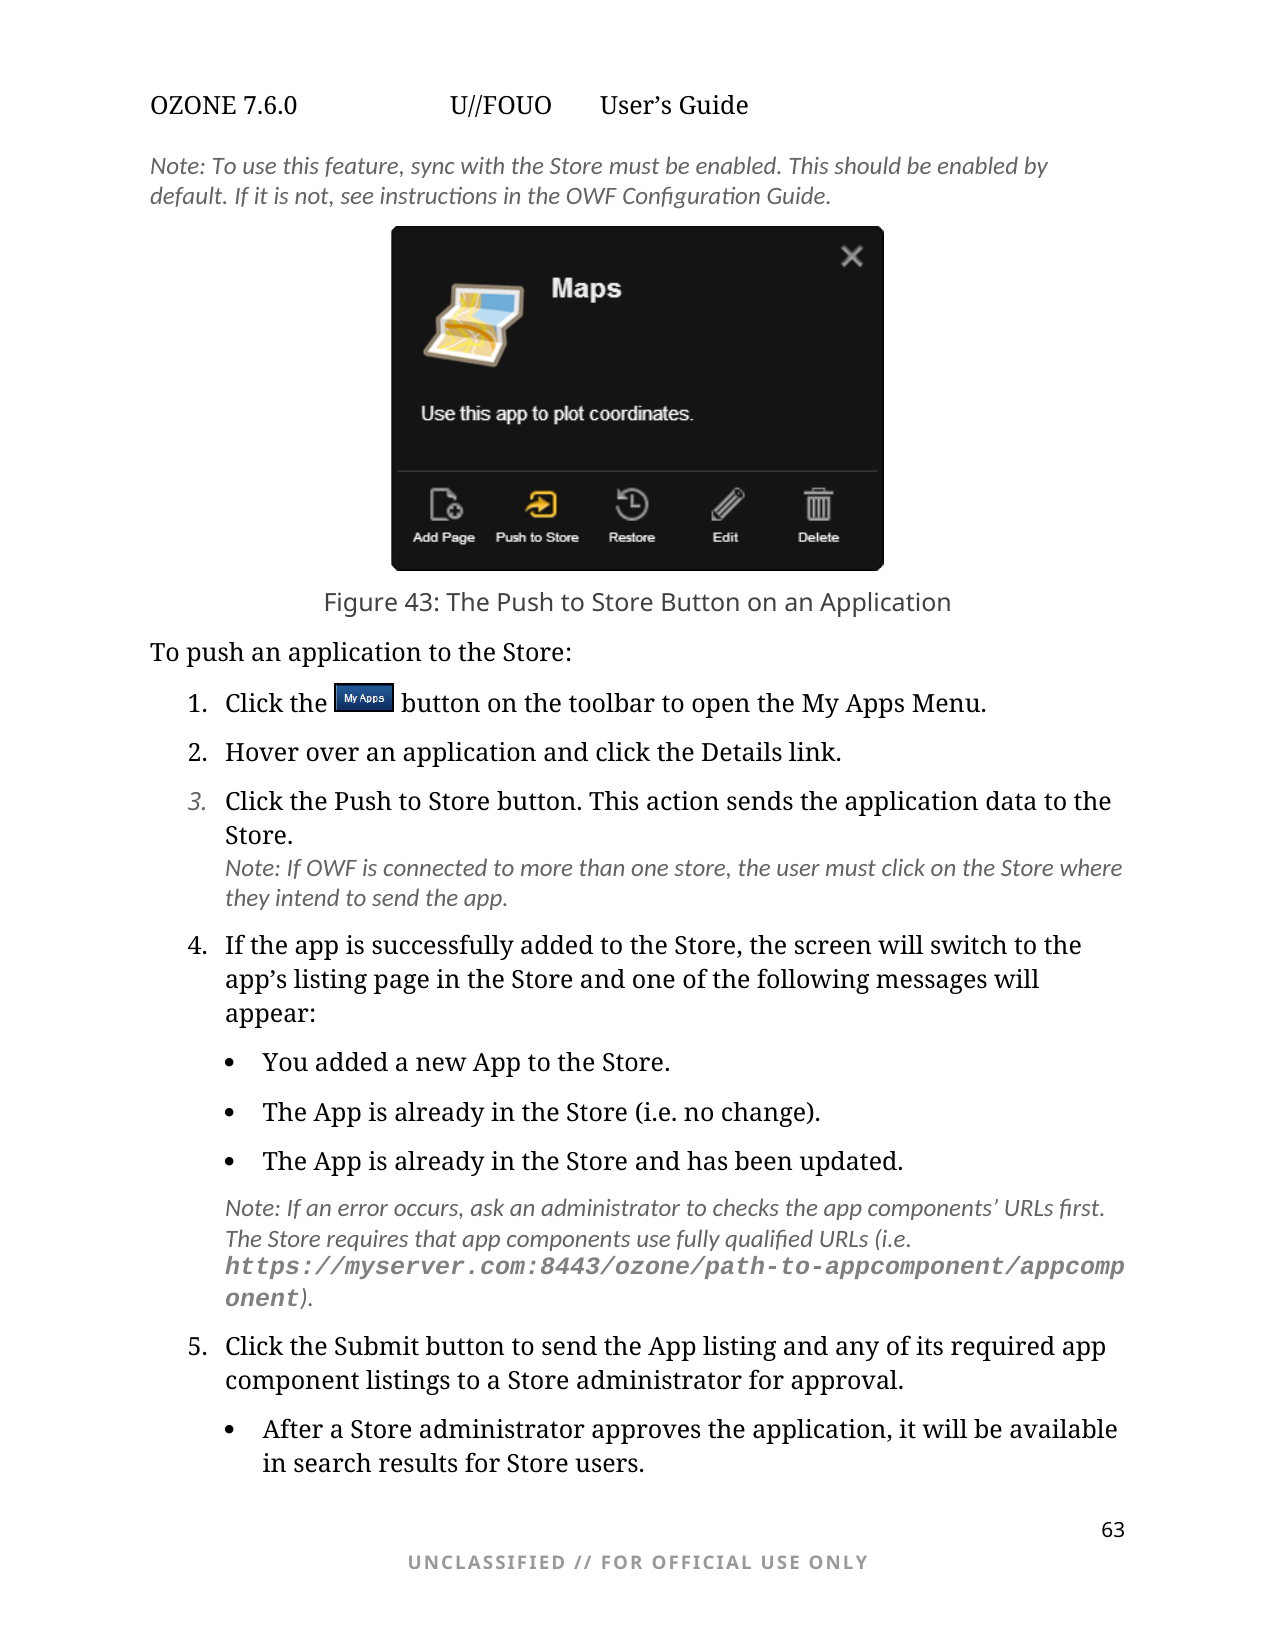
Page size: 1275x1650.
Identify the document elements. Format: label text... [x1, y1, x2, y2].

list Click the Submit button to send the App listing and any of its required app component listings to a Store administrator for approval. [187, 1328, 1125, 1397]
text Note: To use this feature, sync with the Store must be enabled. This should be enabled by default. If it is not, see instructions in the OWF Configuration Guide. [150, 150, 1125, 211]
text Figure 43: The Push to Store Button on an Application [150, 585, 1125, 619]
list The App is already in the Store (i.e. no change). [225, 1094, 1125, 1128]
list After a Store administrator approves the application, it will be available in search results for Store users. [225, 1412, 1125, 1480]
picture [336, 685, 392, 710]
list Click the button on the toolbar to open the My Apps Menu. [187, 683, 1125, 720]
list Hover over an application and click the Details link. [187, 735, 1125, 769]
text Note: If an error occurs, ask an administrator to checks the app components’ URLs first. The Store requires that app components use fully qualified URLs (i.e. https://myserver.com:8443/ozone/path-to-appcomponent/appcomponent). [225, 1192, 1125, 1313]
list Click the Push to Store button. This action sends the application data to the Store. Note: If OWF is connected to more than one store, the user must click on the Store where they intend to send the app. [187, 784, 1125, 913]
picture [391, 226, 884, 571]
text To push an application to the Store: [150, 634, 1125, 668]
list If the app is successfully added to the Store, the screen will switch to the app’s listing page in the Store and one of the following messages will appear: [187, 928, 1125, 1030]
list The App is already in the Store and has been updated. [225, 1143, 1125, 1177]
list You added a new App to the Store. [225, 1045, 1125, 1079]
